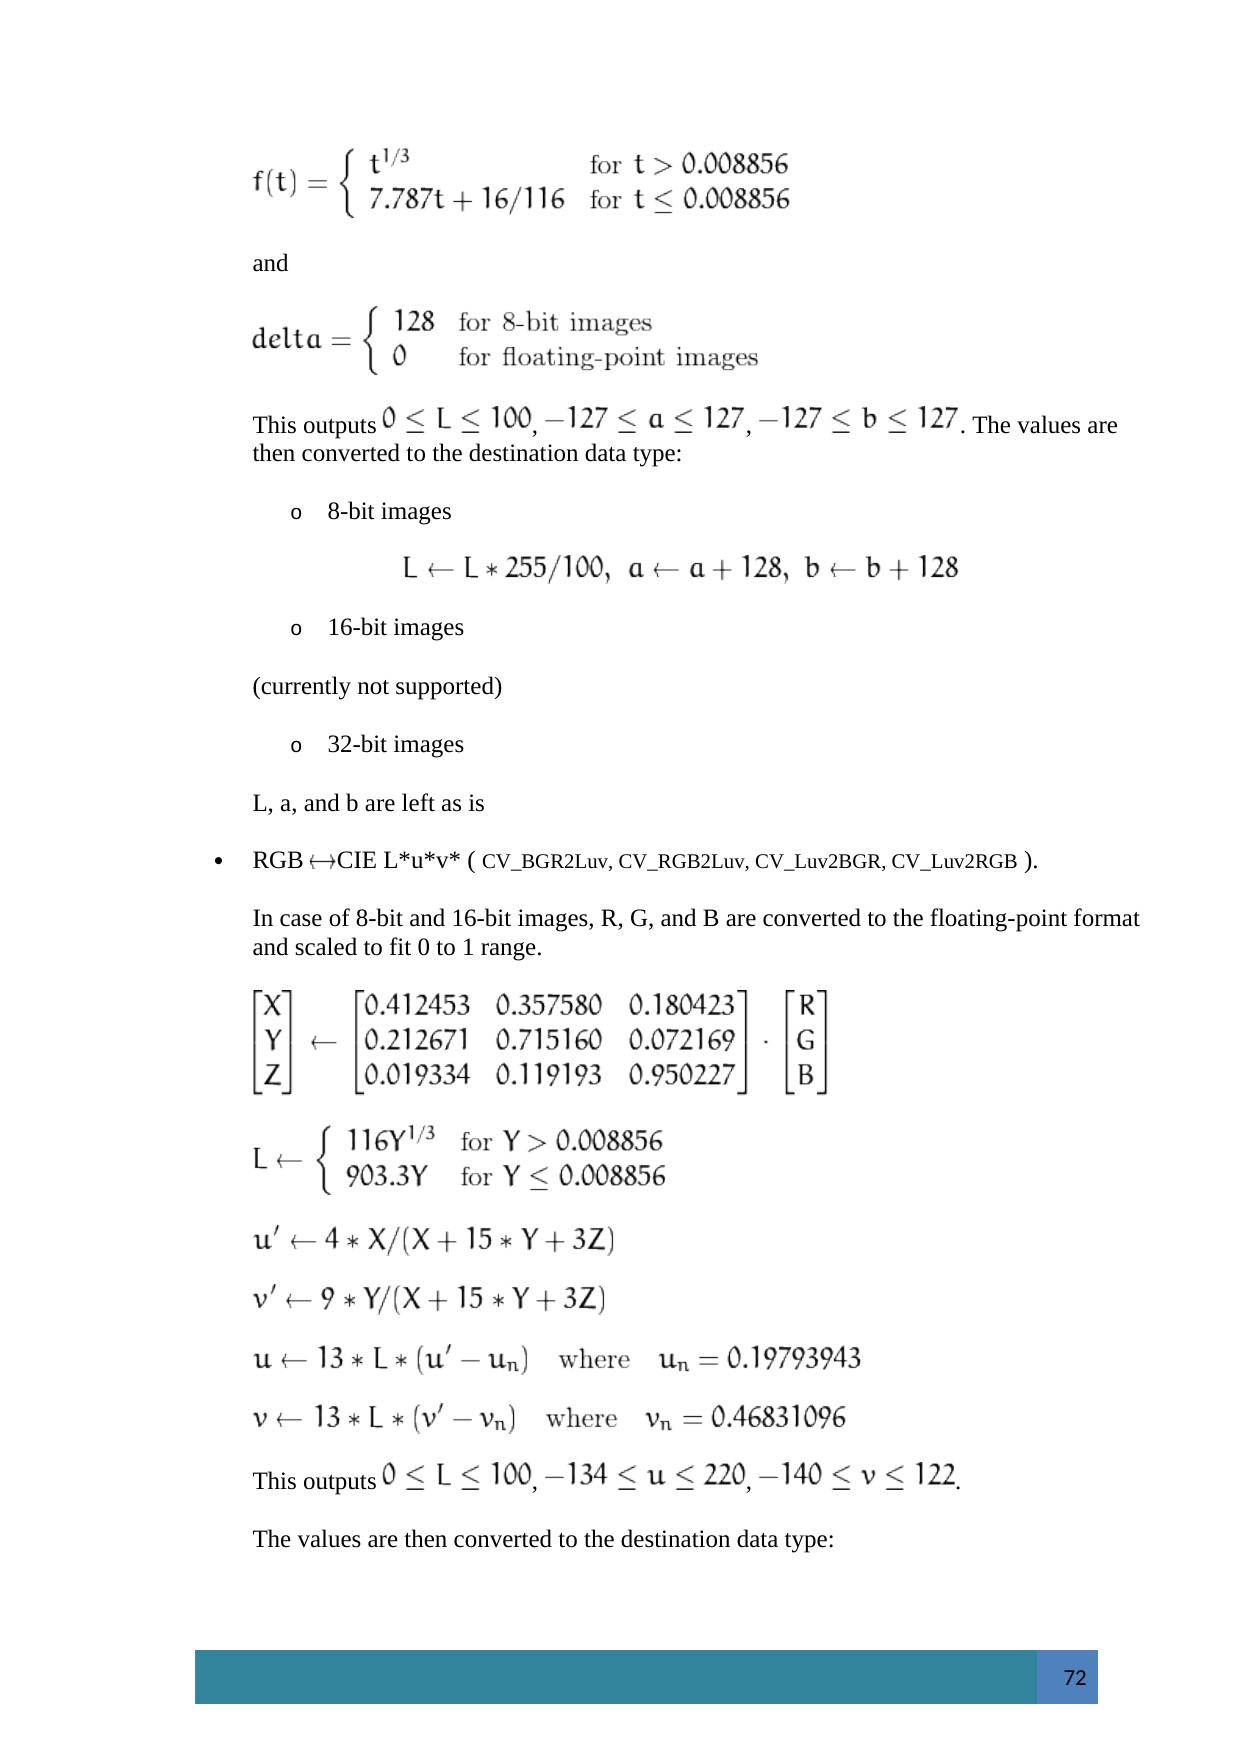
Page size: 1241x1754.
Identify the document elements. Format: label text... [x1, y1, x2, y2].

text The values are then converted to the destination data type: [252, 1524, 1151, 1553]
picture [252, 1225, 615, 1256]
list 8-bit images [290, 496, 1151, 526]
text In case of 8-bit and 16-bit images, R, G, and B are converted to the floating-point format and scaled to fit 0 to 1 range. [252, 903, 1151, 961]
picture [544, 406, 746, 433]
picture [252, 147, 790, 220]
picture [402, 555, 959, 584]
text (currently not supported) [252, 671, 1151, 700]
picture [252, 1124, 666, 1197]
picture [309, 853, 337, 869]
picture [758, 406, 960, 433]
picture [544, 1462, 746, 1490]
list RGB CIE L*u*v* ( CV_BGR2Luv, CV_RGB2Luv, CV_Luv2BGR, CV_Luv2RGB ). [215, 846, 1151, 874]
picture [252, 1284, 606, 1315]
picture [382, 1462, 532, 1490]
list 32-bit images [290, 729, 1151, 758]
picture [252, 990, 828, 1096]
text and [252, 248, 1151, 277]
picture [382, 406, 532, 433]
picture [252, 1344, 862, 1375]
picture [252, 306, 759, 377]
text L, a, and b are left as is [252, 788, 1151, 816]
picture [758, 1462, 955, 1490]
list 16-bit images [290, 612, 1151, 642]
picture [252, 1403, 846, 1434]
